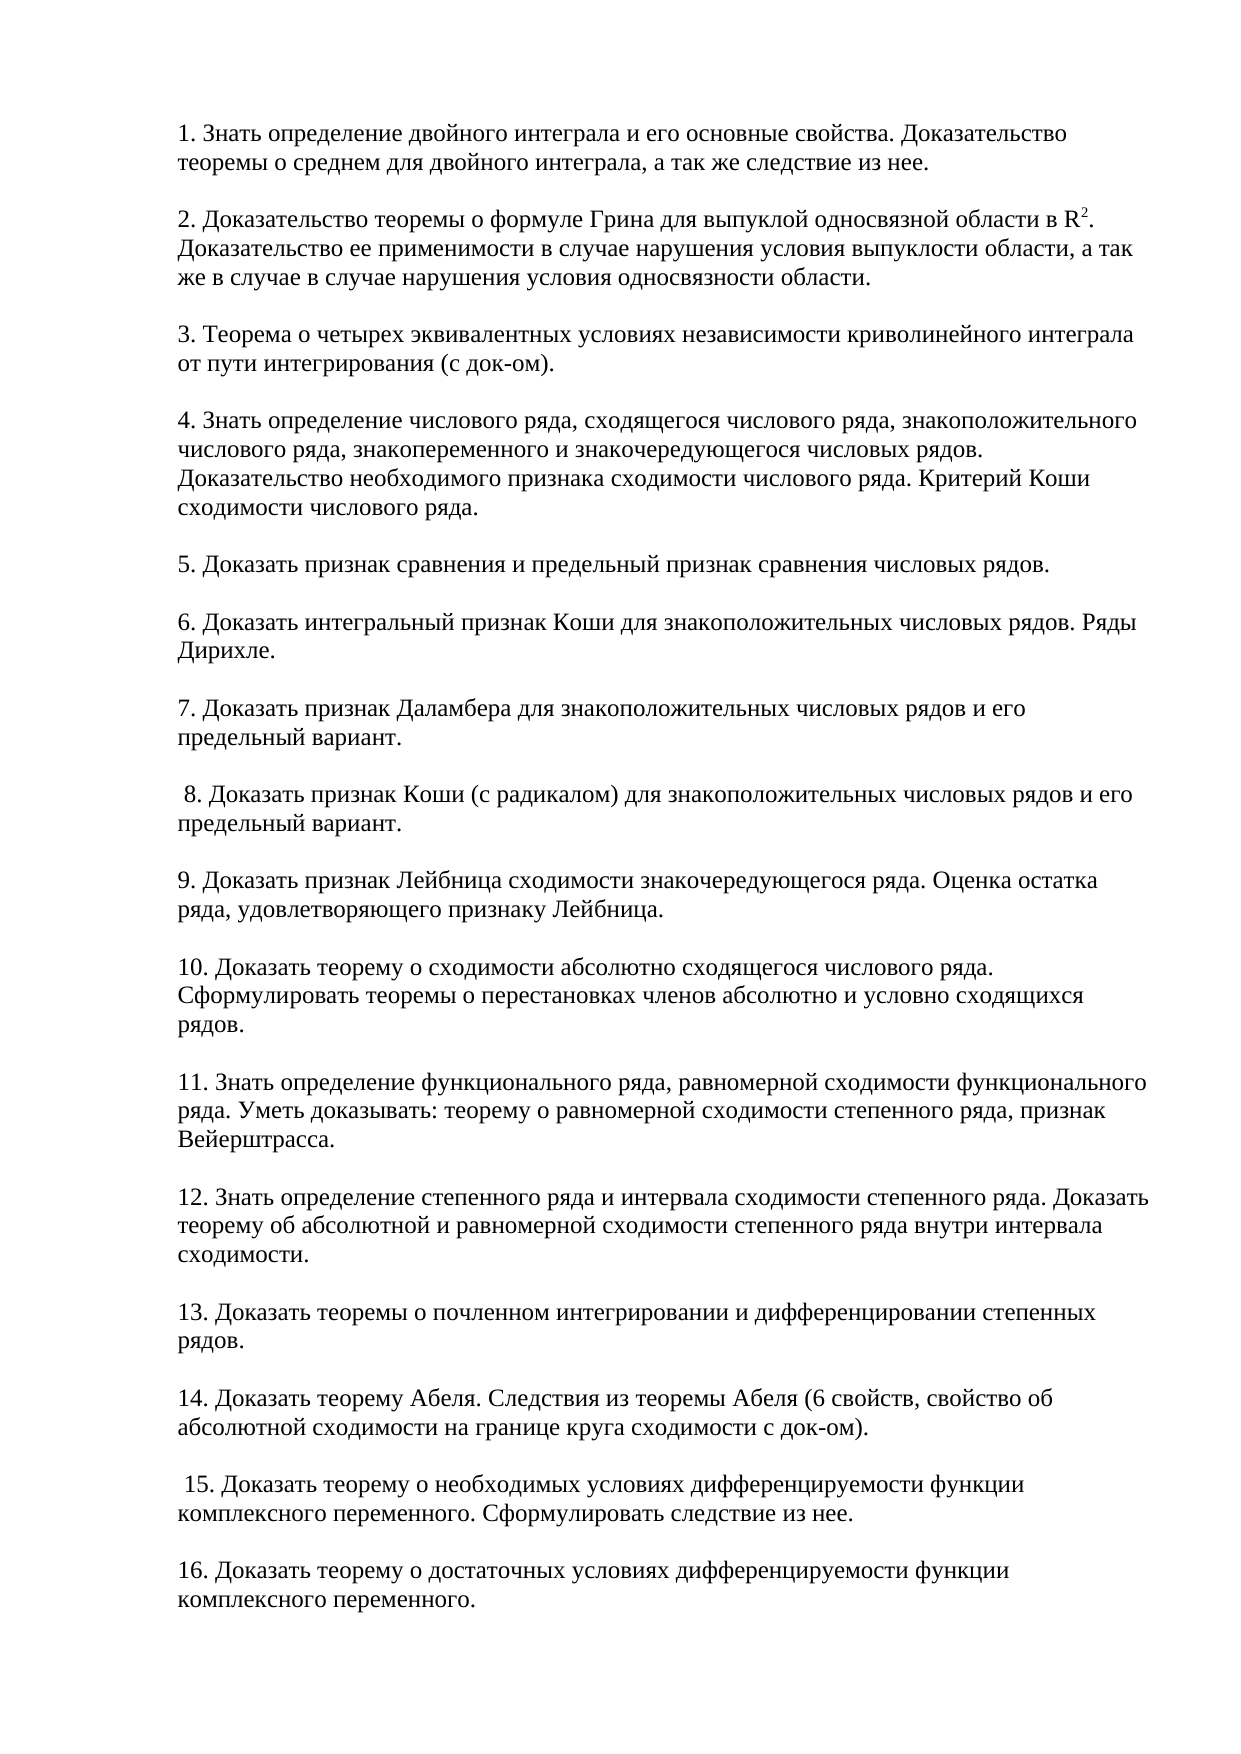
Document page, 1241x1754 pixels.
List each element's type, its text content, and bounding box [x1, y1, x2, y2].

text 7. Доказать признак Даламбера для знакоположительных числовых рядов и его предельный вариант. [177, 693, 1152, 751]
text 11. Знать определение функционального ряда, равномерной сходимости функционального ряда. Уметь доказывать: теорему о равномерной сходимости степенного ряда, признак Вейерштрасса. [177, 1067, 1152, 1153]
text 5. Доказать признак сравнения и предельный признак сравнения числовых рядов. [177, 549, 1152, 578]
text 12. Знать определение степенного ряда и интервала сходимости степенного ряда. Доказать теорему об абсолютной и равномерной сходимости степенного ряда внутри интервала сходимости. [177, 1182, 1152, 1268]
text 9. Доказать признак Лейбница сходимости знакочередующегося ряда. Оценка остатка ряда, удовлетворяющего признаку Лейбница. [177, 866, 1152, 923]
text 14. Доказать теорему Абеля. Следствия из теоремы Абеля (6 свойств, свойство об абсолютной сходимости на границе круга сходимости с док-ом). [177, 1383, 1152, 1441]
text 4. Знать определение числового ряда, сходящегося числового ряда, знакоположительного числового ряда, знакопеременного и знакочередующегося числовых рядов. Доказательство необходимого признака сходимости числового ряда. Критерий Коши сходимости числового ряда. [177, 406, 1152, 521]
text 6. Доказать интегральный признак Коши для знакоположительных числовых рядов. Ряды Дирихле. [177, 607, 1152, 664]
text 13. Доказать теоремы о почленном интегрировании и дифференцировании степенных рядов. [177, 1297, 1152, 1354]
text 16. Доказать теорему о достаточных условиях дифференцируемости функции комплексного переменного. [177, 1556, 1152, 1613]
text 1. Знать определение двойного интеграла и его основные свойства. Доказательство теоремы о среднем для двойного интеграла, а так же следствие из нее. [177, 118, 1152, 176]
text 8. Доказать признак Коши (с радикалом) для знакоположительных числовых рядов и его предельный вариант. [177, 779, 1152, 837]
text 15. Доказать теорему о необходимых условиях дифференцируемости функции комплексного переменного. Сформулировать следствие из нее. [177, 1469, 1152, 1527]
text 2. Доказательство теоремы о формуле Грина для выпуклой односвязной области в R2. Доказательство ее применимости в случае нарушения условия выпуклости области, а так же в случае в случае нарушения условия односвязности области. [177, 204, 1152, 291]
text 3. Теорема о четырех эквивалентных условиях независимости криволинейного интеграла от пути интегрирования (с док-ом). [177, 319, 1152, 377]
text 10. Доказать теорему о сходимости абсолютно сходящегося числового ряда. Сформулировать теоремы о перестановках членов абсолютно и условно сходящихся рядов. [177, 952, 1152, 1038]
